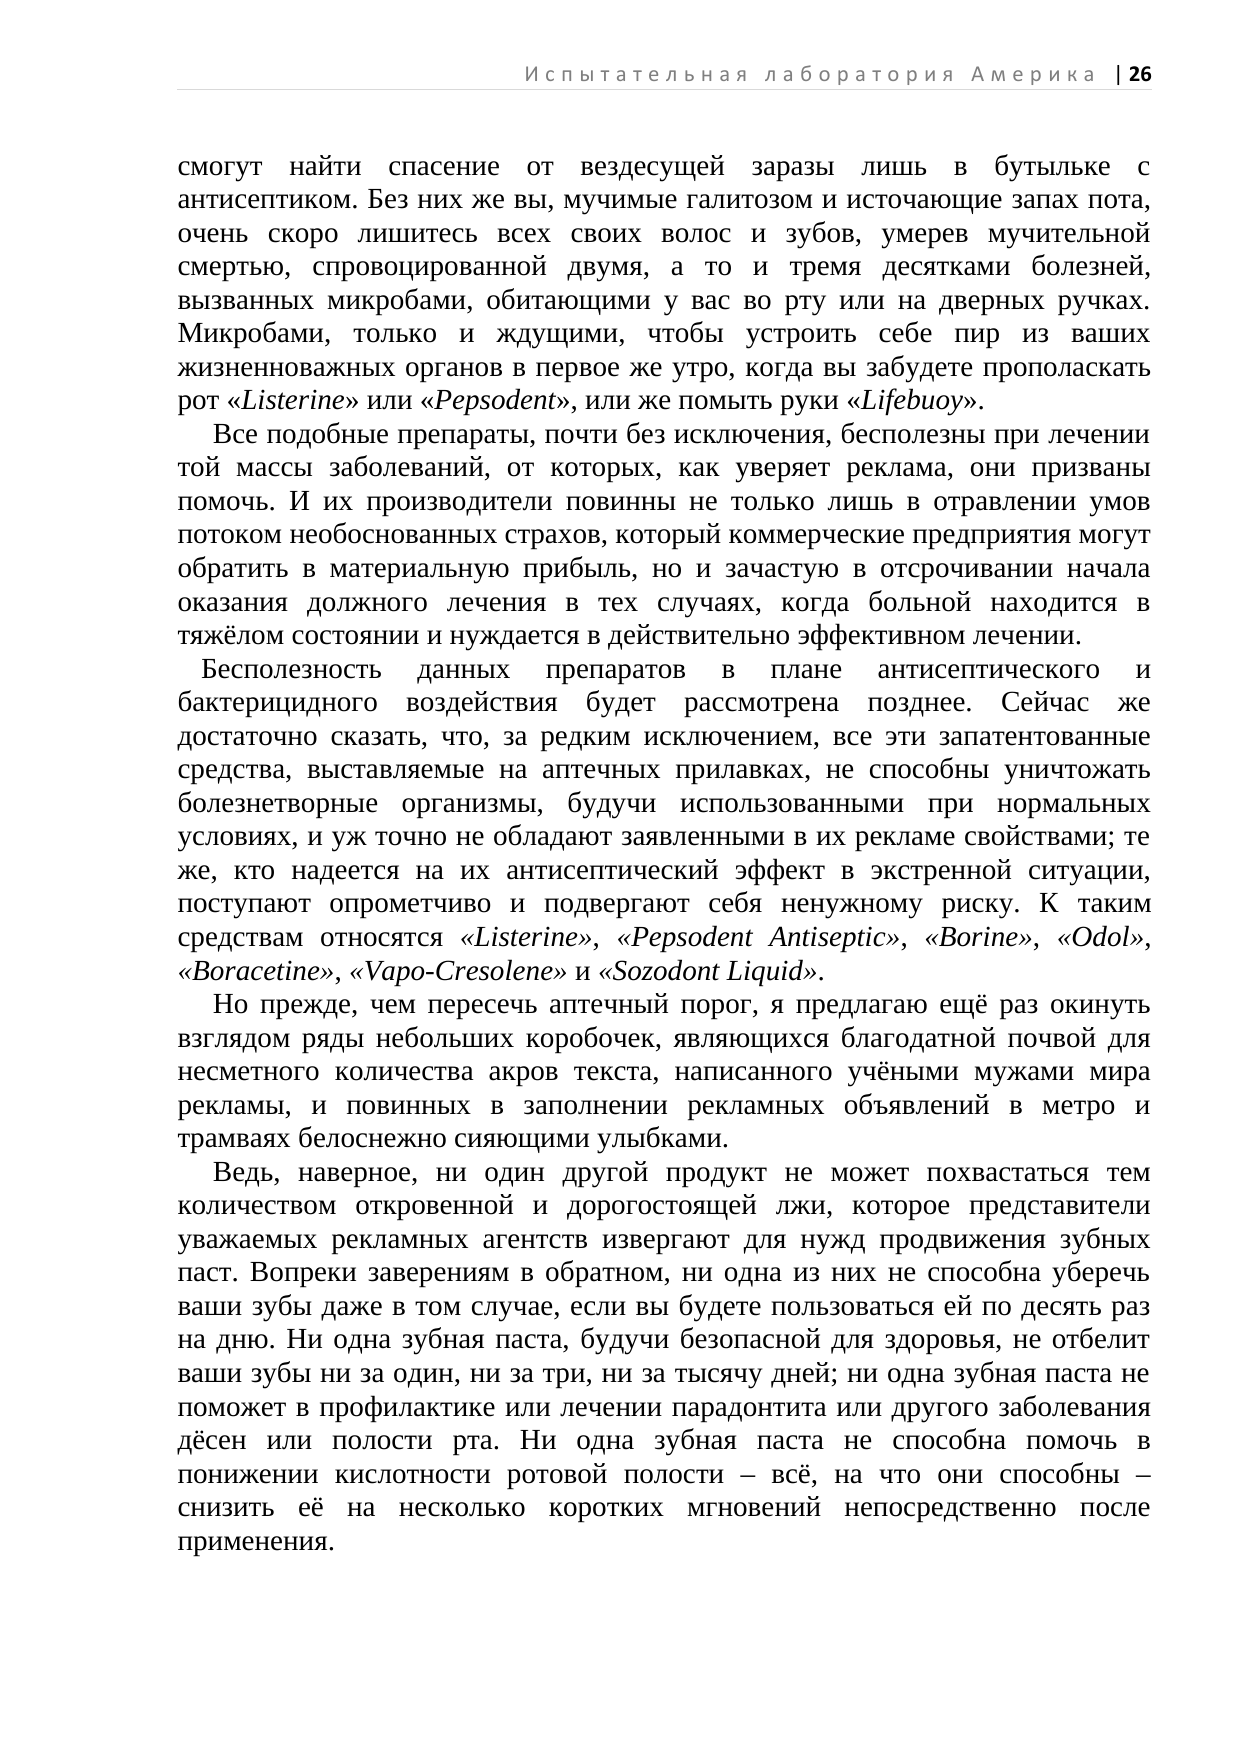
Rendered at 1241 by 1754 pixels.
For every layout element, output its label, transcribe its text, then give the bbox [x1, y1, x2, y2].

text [177, 148, 1152, 416]
text Все подобные препараты, почти без исключения, бесполезны при лечении той массы заболеваний, от которых, как уверяет реклама, они призваны помочь. И их производители повинны не только лишь в отравлении умов потоком необоснованных страхов, который коммерческие предприятия могут обратить в материальную прибыль, но и зачастую в отсрочивании начала оказания должного лечения в тех случаях, когда больной находится в тяжёлом состоянии и нуждается в действительно эффективном лечении. [177, 416, 1152, 651]
text Бесполезность данных препаратов в плане антисептического и бактерицидного воздействия будет рассмотрена позднее. Сейчас же достаточно сказать, что, за редким исключением, все эти запатентованные средства, выставляемые на аптечных прилавках, не способны уничтожать болезнетворные организмы, будучи использованными при нормальных условиях, и уж точно не обладают заявленными в их рекламе свойствами; те же, кто надеется на их антисептический эффект в экстренной ситуации, поступают опрометчиво и подвергают себя ненужному риску. К таким средствам относятся «Listerine», «Pepsodent Antiseptic», «Borine», «Odol», «Boracetine», «Vapo-Cresolene» и «Sozodont Liquid». [177, 651, 1152, 986]
text Но прежде, чем пересечь аптечный порог, я предлагаю ещё раз окинуть взглядом ряды небольших коробочек, являющихся благодатной почвой для несметного количества акров текста, написанного учёными мужами мира рекламы, и повинных в заполнении рекламных объявлений в метро и трамваях белоснежно сияющими улыбками. [177, 986, 1152, 1154]
text Ведь, наверное, ни один другой продукт не может похвастаться тем количеством откровенной и дорогостоящей лжи, которое представители уважаемых рекламных агентств извергают для нужд продвижения зубных паст. Вопреки заверениям в обратном, ни одна из них не способна уберечь ваши зубы даже в том случае, если вы будете пользоваться ей по десять раз на дню. Ни одна зубная паста, будучи безопасной для здоровья, не отбелит ваши зубы ни за один, ни за три, ни за тысячу дней; ни одна зубная паста не поможет в профилактике или лечении парадонтита или другого заболевания дёсен или полости рта. Ни одна зубная паста не способна помочь в понижении кислотности ротовой полости – всё, на что они способны – снизить её на несколько коротких мгновений непосредственно после применения. [177, 1154, 1152, 1556]
